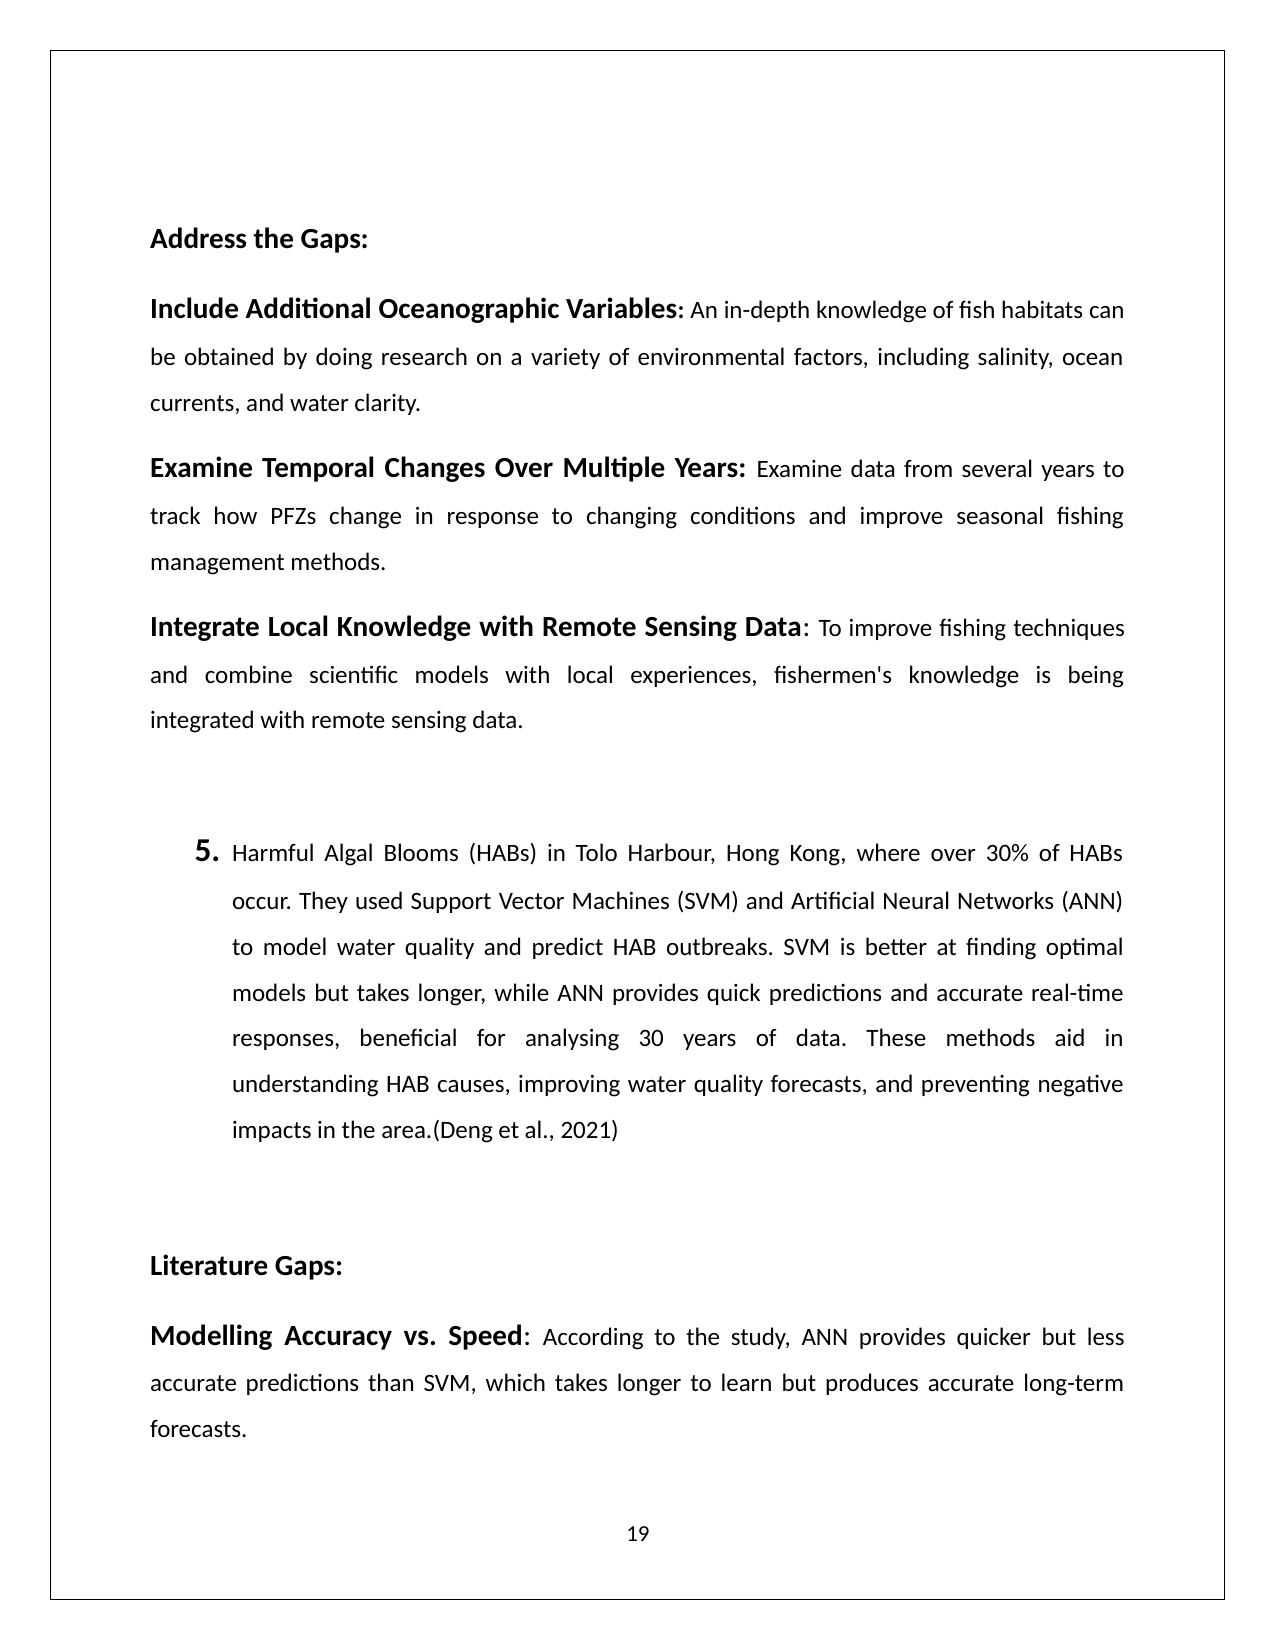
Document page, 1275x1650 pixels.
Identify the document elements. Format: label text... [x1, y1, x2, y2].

text Address the Gaps: [150, 220, 1125, 256]
text Include Additional Oceanographic Variables: An in-depth knowledge of fish habitats can be obtained by doing research on a variety of environmental factors, including salinity, ocean currents, and water clarity. [150, 290, 1125, 417]
text Integrate Local Knowledge with Remote Sensing Data: To improve fishing techniques and combine scientific models with local experiences, fishermen's knowledge is being integrated with remote sensing data. [150, 608, 1125, 735]
list Harmful Algal Blooms (HABs) in Tolo Harbour, Hong Kong, where over 30% of HABs occur. They used Support Vector Machines (SVM) and Artificial Neural Networks (ANN) to model water quality and predict HAB outbreaks. SVM is better at finding optimal models but takes longer, while ANN provides quick predictions and accurate real-time responses, beneficial for analysing 30 years of data. These methods aid in understanding HAB causes, improving water quality forecasts, and preventing negative impacts in the area.(Deng et al., 2021) [194, 829, 1125, 1144]
text Literature Gaps: [150, 1247, 1125, 1282]
text Modelling Accuracy vs. Speed: According to the study, ANN provides quicker but less accurate predictions than SVM, which takes longer to learn but produces accurate long-term forecasts. [150, 1317, 1125, 1444]
text Examine Temporal Changes Over Multiple Years: Examine data from several years to track how PFZs change in response to changing conditions and improve seasonal fishing management methods. [150, 449, 1125, 576]
